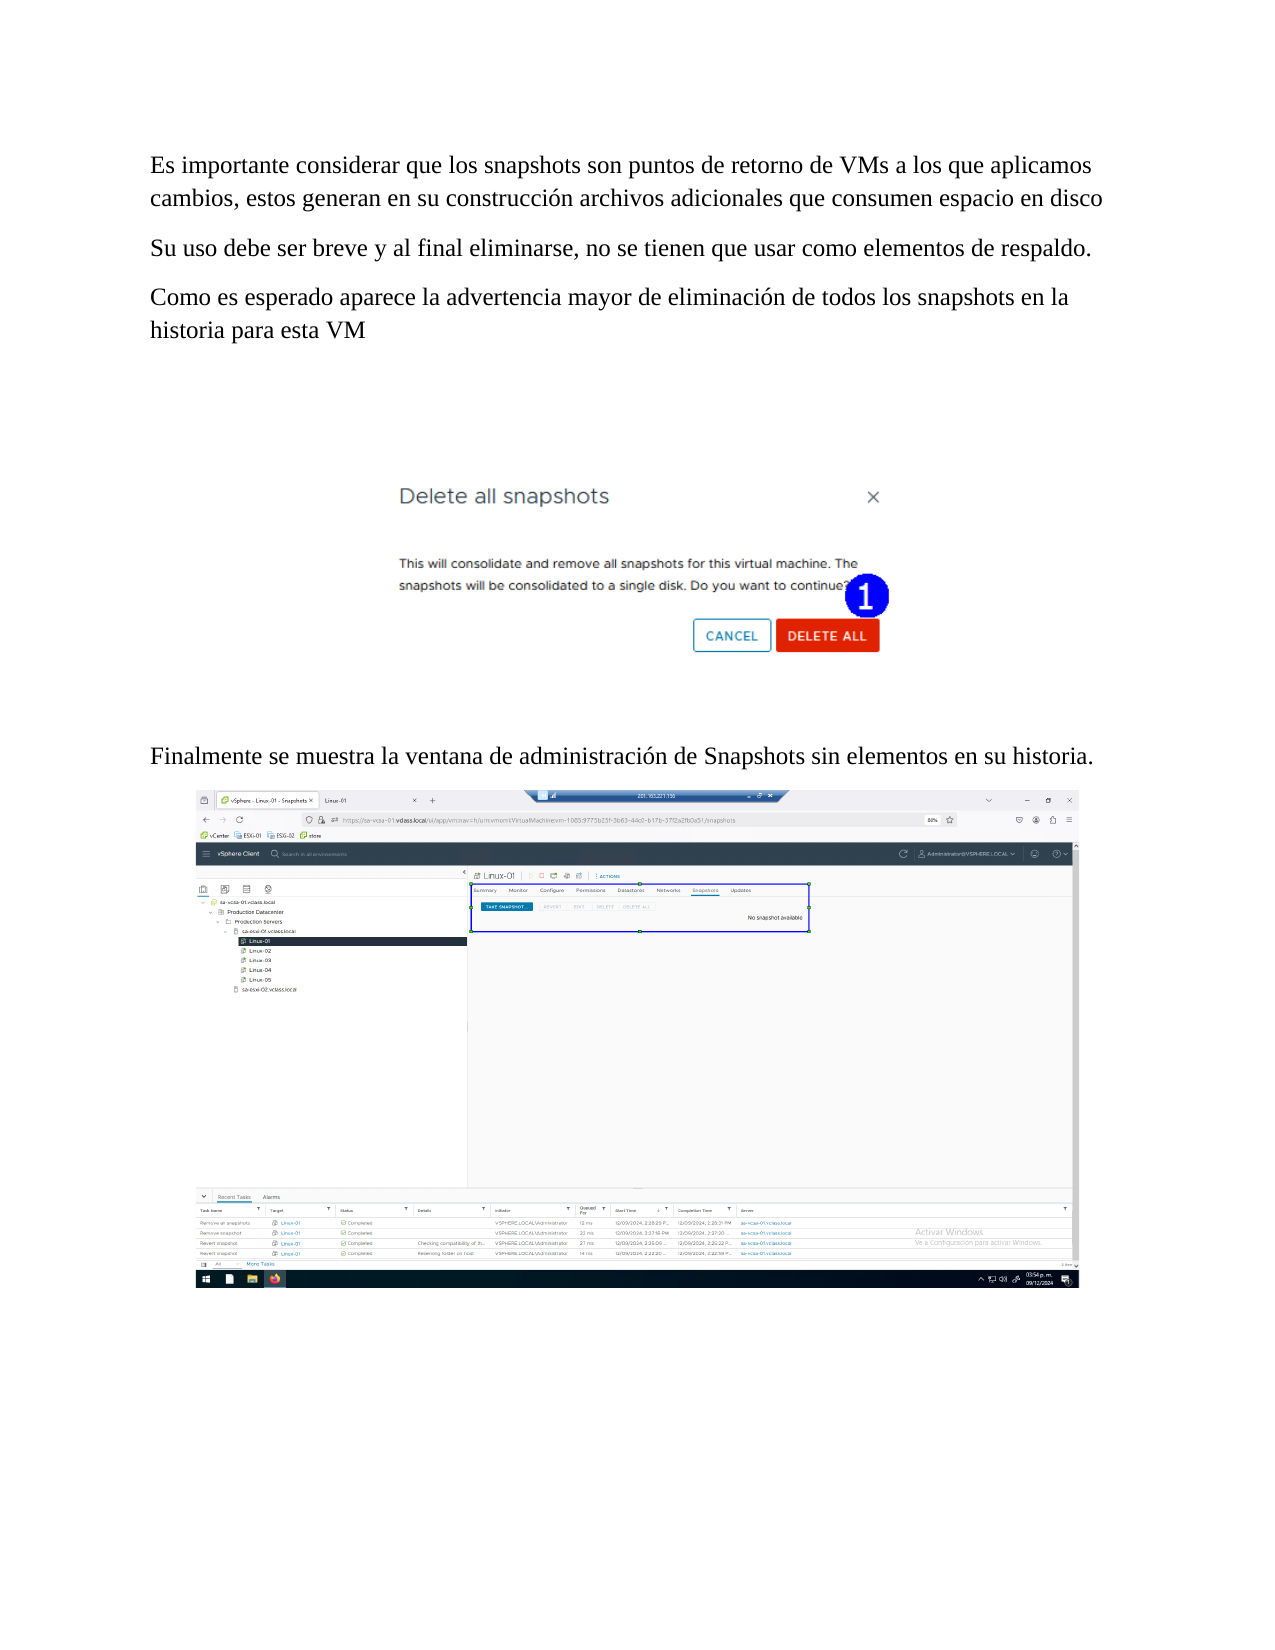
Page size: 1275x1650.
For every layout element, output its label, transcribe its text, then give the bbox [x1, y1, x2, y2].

picture [375, 464, 901, 671]
text Como es esperado aparece la advertencia mayor de eliminación de todos los snapshots en la historia para esta VM [150, 282, 1125, 344]
text Su uso debe ser breve y al final eliminarse, no se tienen que usar como elementos de respaldo. [150, 233, 1125, 261]
text Es importante considerar que los snapshots son puntos de retorno de VMs a los que aplicamos cambios, estos generan en su construcción archivos adicionales que consumen espacio en disco [150, 150, 1125, 212]
picture [195, 790, 1080, 1288]
text Finalmente se muestra la ventana de administración de Snapshots sin elementos en su historia. [150, 741, 1125, 770]
